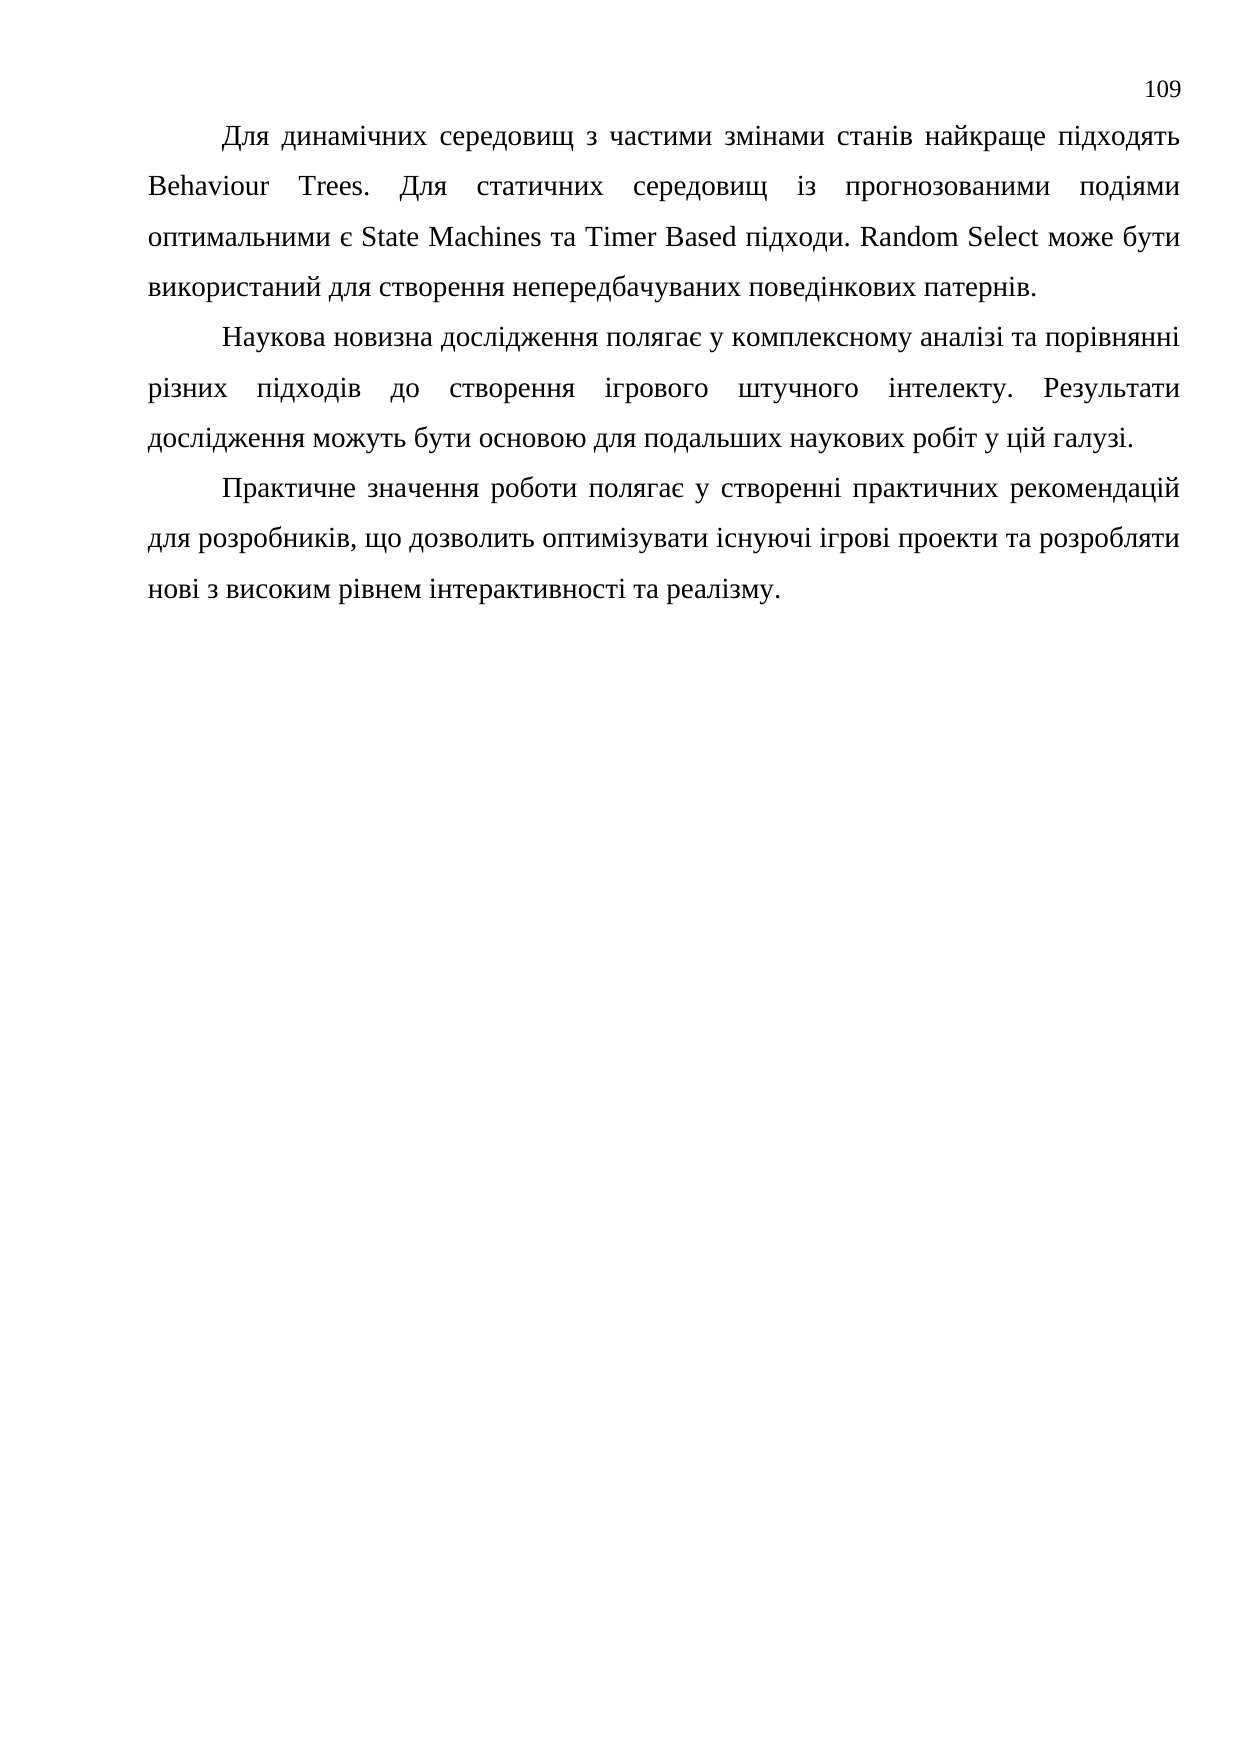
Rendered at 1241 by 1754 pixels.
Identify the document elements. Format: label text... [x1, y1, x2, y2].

text Наукова новизна дослідження полягає у комплексному аналізі та порівнянні різних підходів до створення ігрового штучного інтелекту. Результати дослідження можуть бути основою для подальших наукових робіт у цій галузі. [148, 319, 1181, 453]
text Практичне значення роботи полягає у створенні практичних рекомендацій для розробників, що дозволить оптимізувати існуючі ігрові проекти та розробляти нові з високим рівнем інтерактивності та реалізму. [148, 470, 1181, 604]
text Для динамічних середовищ з частими змінами станів найкраще підходять Behaviour Trees. Для статичних середовищ із прогнозованими подіями оптимальними є State Machines та Timer Based підходи. Random Select може бути використаний для створення непередбачуваних поведінкових патернів. [148, 118, 1181, 303]
